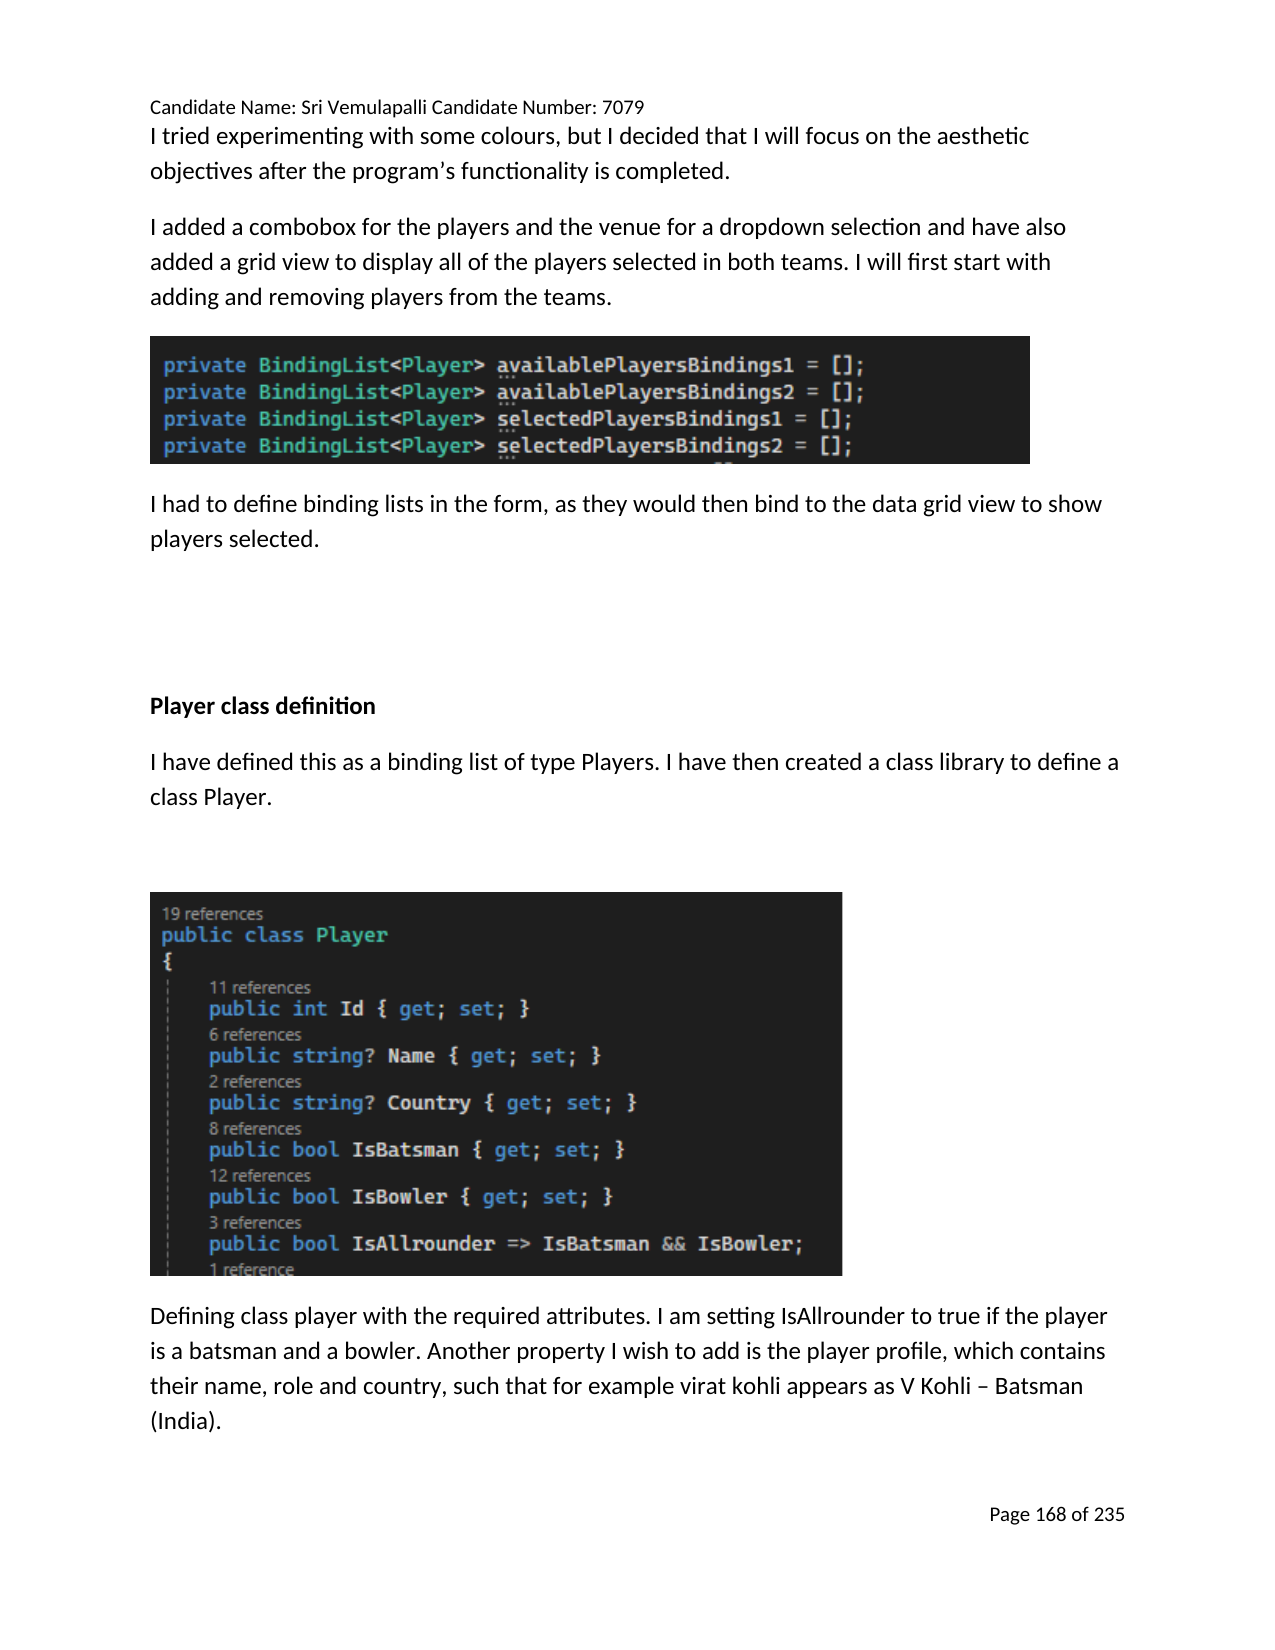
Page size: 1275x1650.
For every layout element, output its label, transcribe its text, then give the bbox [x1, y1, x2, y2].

text I have defined this as a binding list of type Players. I have then created a class library to define a class Player. [150, 746, 1125, 812]
picture [150, 336, 1030, 464]
text I tried experimenting with some colours, but I decided that I will focus on the aesthetic objectives after the program’s functionality is completed. [150, 120, 1125, 186]
text I had to define binding lists in the form, as they would then bind to the data grid view to show players selected. [150, 488, 1125, 553]
text Player class definition [150, 690, 1125, 721]
text Defining class player with the required attributes. I am setting IsAllrounder to true if the player is a batsman and a bowler. Another property I wish to add is the player profile, which contains their name, role and country, such that for example virat kohli appears as V Kohli – Batsman (India). [150, 1300, 1125, 1436]
text I added a combobox for the players and the venue for a dropdown selection and have also added a grid view to display all of the players selected in both teams. I will first start with adding and removing players from the teams. [150, 211, 1125, 311]
picture [150, 892, 843, 1276]
